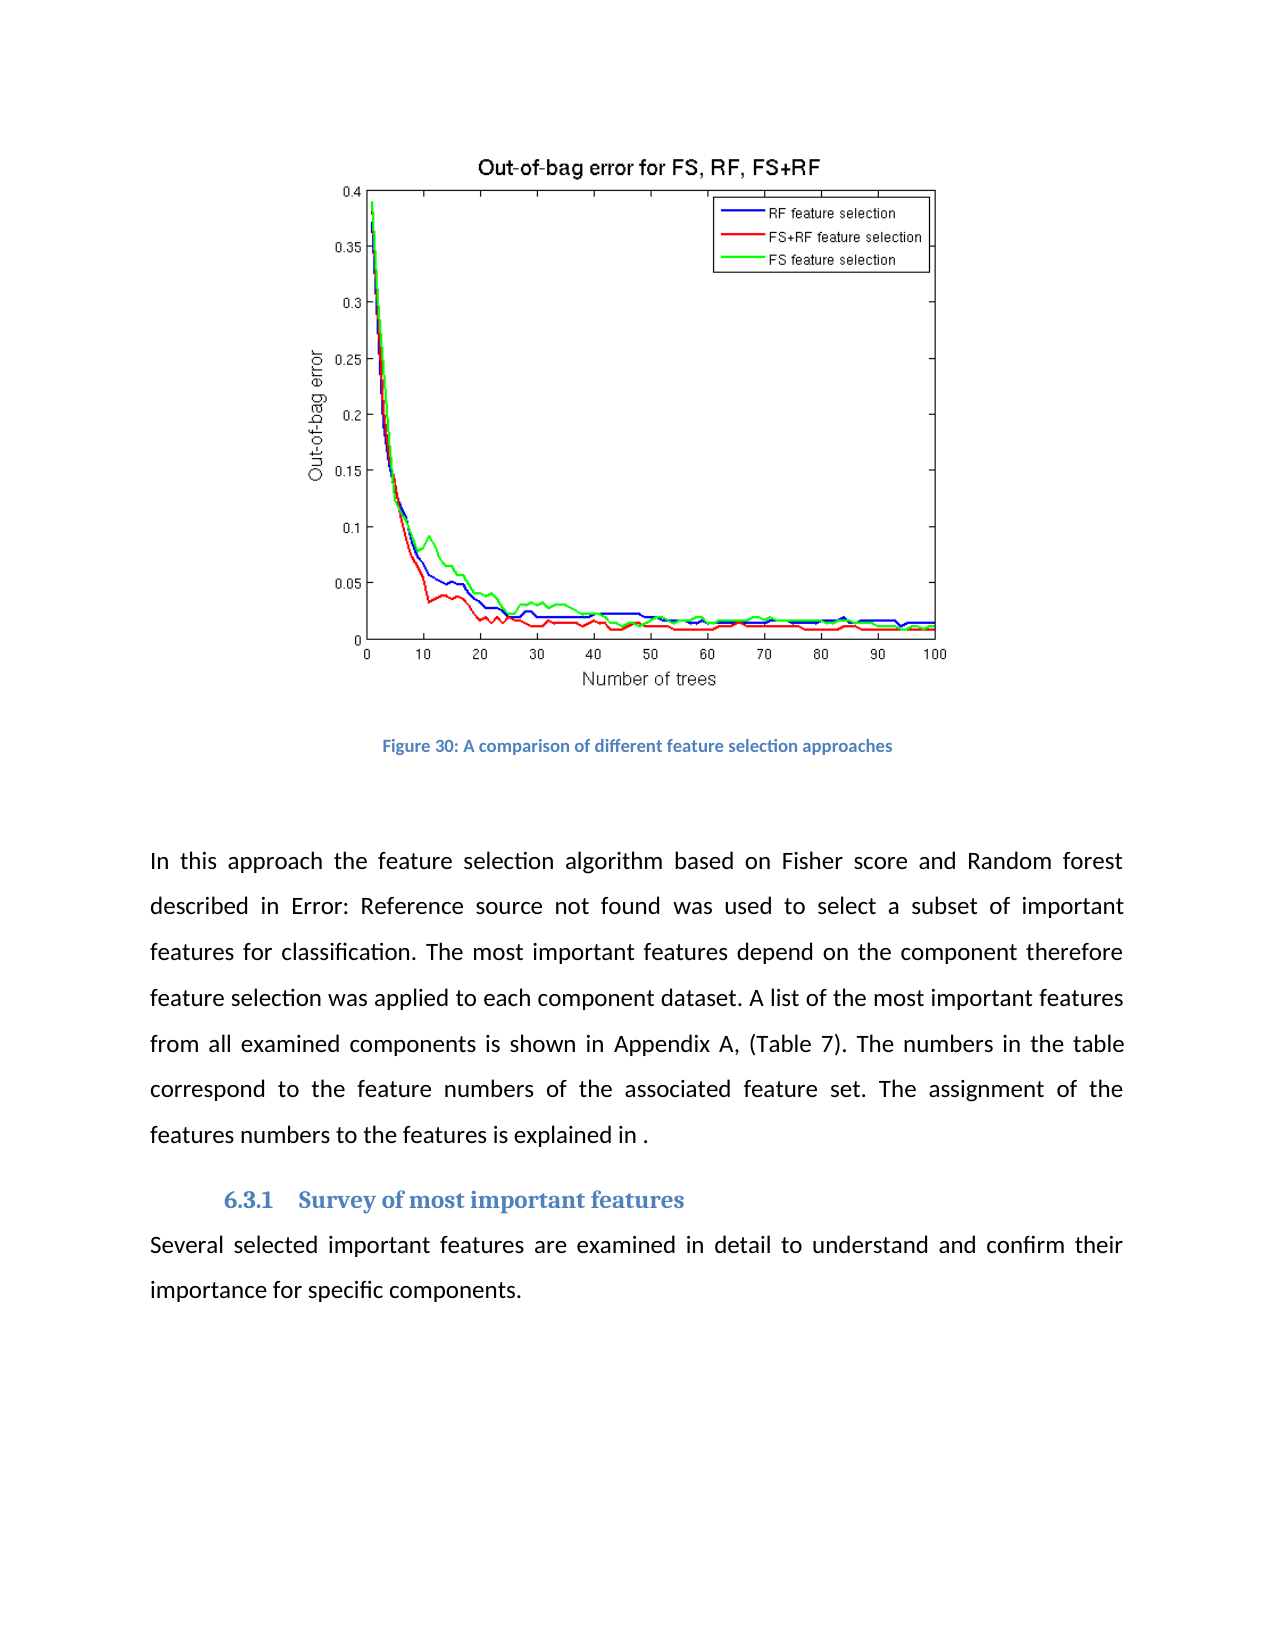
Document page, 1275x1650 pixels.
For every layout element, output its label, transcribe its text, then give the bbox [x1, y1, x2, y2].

subtitle Survey of most important features [224, 1186, 1125, 1214]
text Several selected important features are examined in detail to understand and confirm their importance for specific components. [150, 1229, 1125, 1305]
picture [271, 150, 1004, 699]
